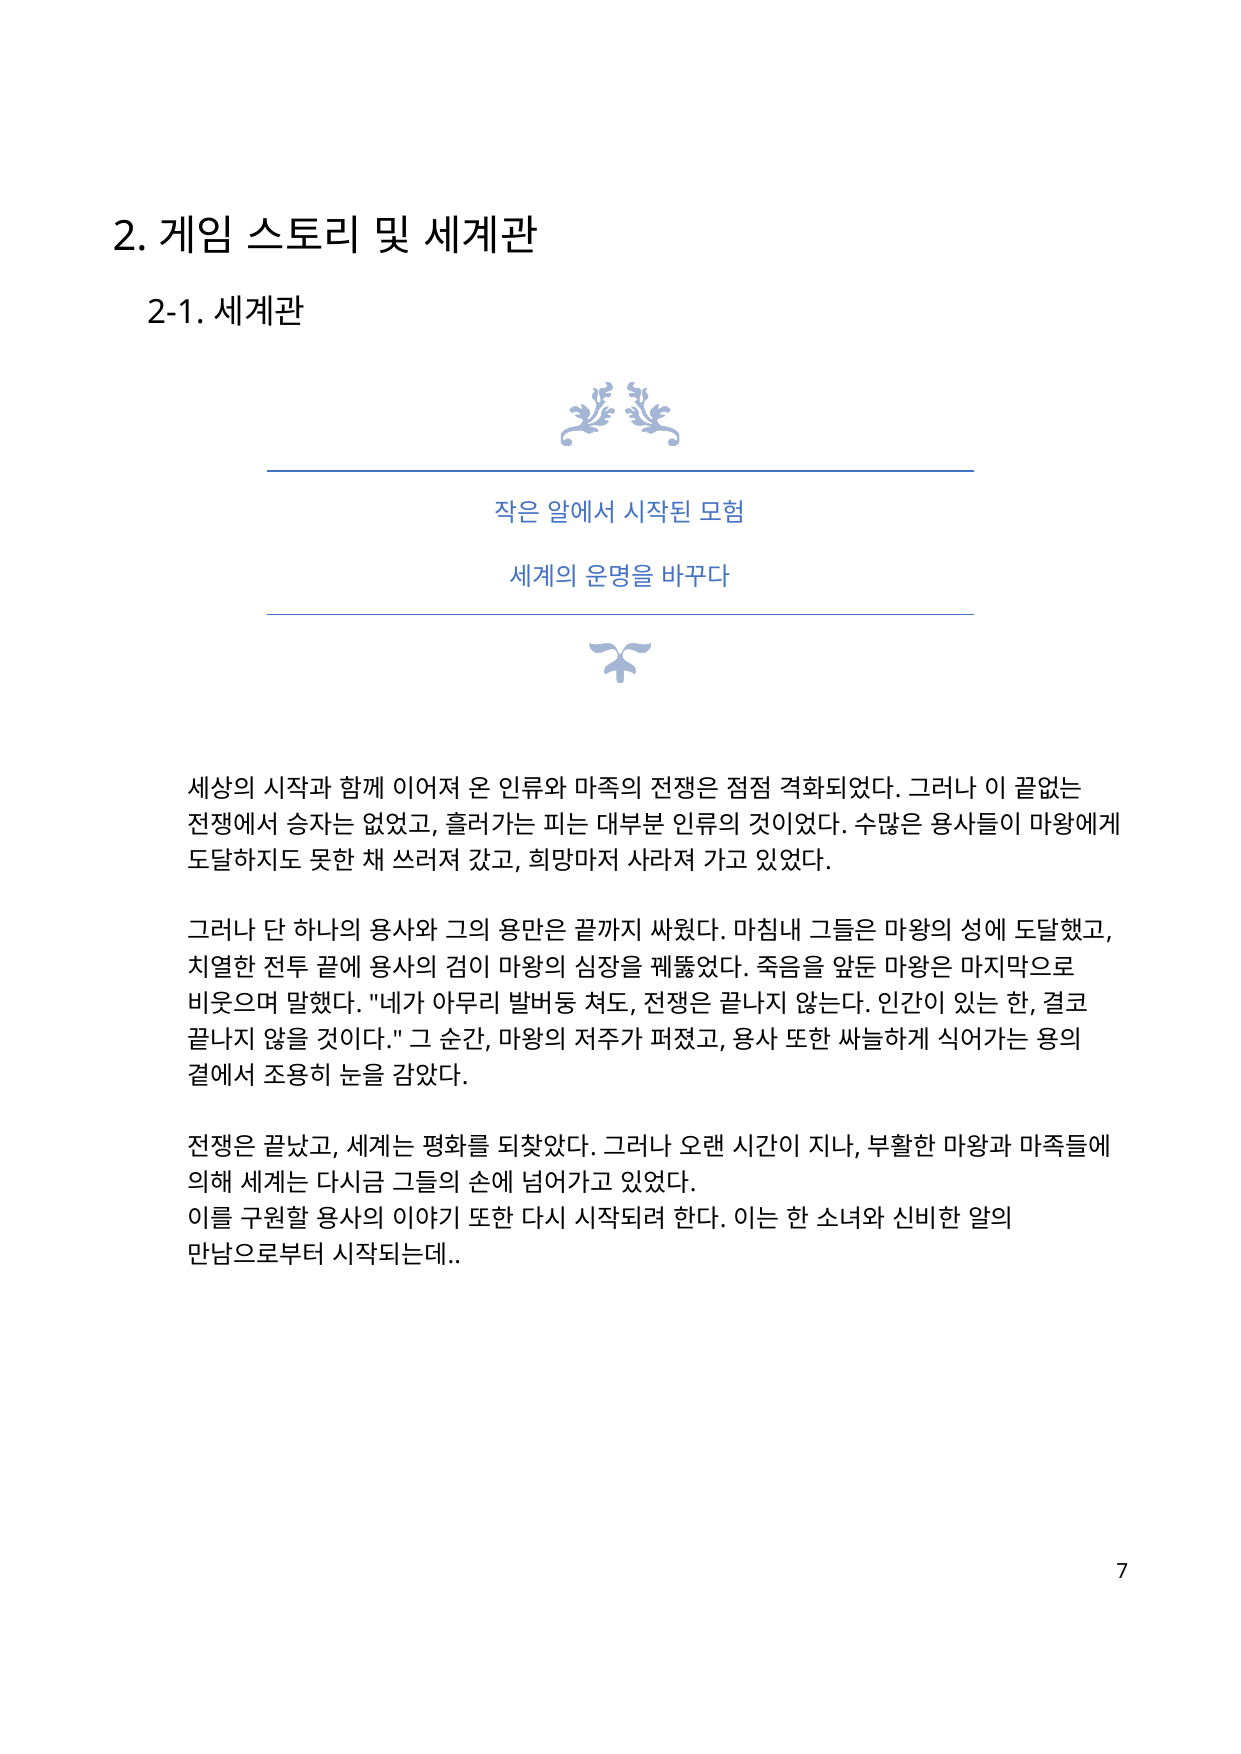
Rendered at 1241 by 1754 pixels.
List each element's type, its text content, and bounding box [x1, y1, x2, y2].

text 이를 구원할 용사의 이야기 또한 다시 시작되려 한다. 이는 한 소녀와 신비한 알의 만남으로부터 시작되는데.. [187, 1199, 1128, 1271]
text 그러나 단 하나의 용사와 그의 용만은 끝까지 싸웠다. 마침내 그들은 마왕의 성에 도달했고, 치열한 전투 끝에 용사의 검이 마왕의 심장을 꿰뚫었다. 죽음을 앞둔 마왕은 마지막으로 비웃으며 말했다. "네가 아무리 발버둥 쳐도, 전쟁은 끝나지 않는다. 인간이 있는 한, 결코 끝나지 않을 것이다." 그 순간, 마왕의 저주가 퍼졌고, 용사 또한 싸늘하게 식어가는 용의 곁에서 조용히 눈을 감았다. [187, 911, 1128, 1092]
subtitle 2. 게임 스토리 및 세계관 [112, 202, 1128, 263]
text 세상의 시작과 함께 이어져 온 인류와 마족의 전쟁은 점점 격화되었다. 그러나 이 끝없는 전쟁에서 승자는 없었고, 흘러가는 피는 대부분 인류의 것이었다. 수많은 용사들이 마왕에게 도달하지도 못한 채 쓰러져 갔고, 희망마저 사라져 가고 있었다. [187, 768, 1128, 877]
text 전쟁은 끝났고, 세계는 평화를 되찾았다. 그러나 오랜 시간이 지나, 부활한 마왕과 마족들에 의해 세계는 다시금 그들의 손에 넘어가고 있었다. [187, 1126, 1128, 1199]
subtitle 2-1. 세계관 [112, 284, 1128, 333]
